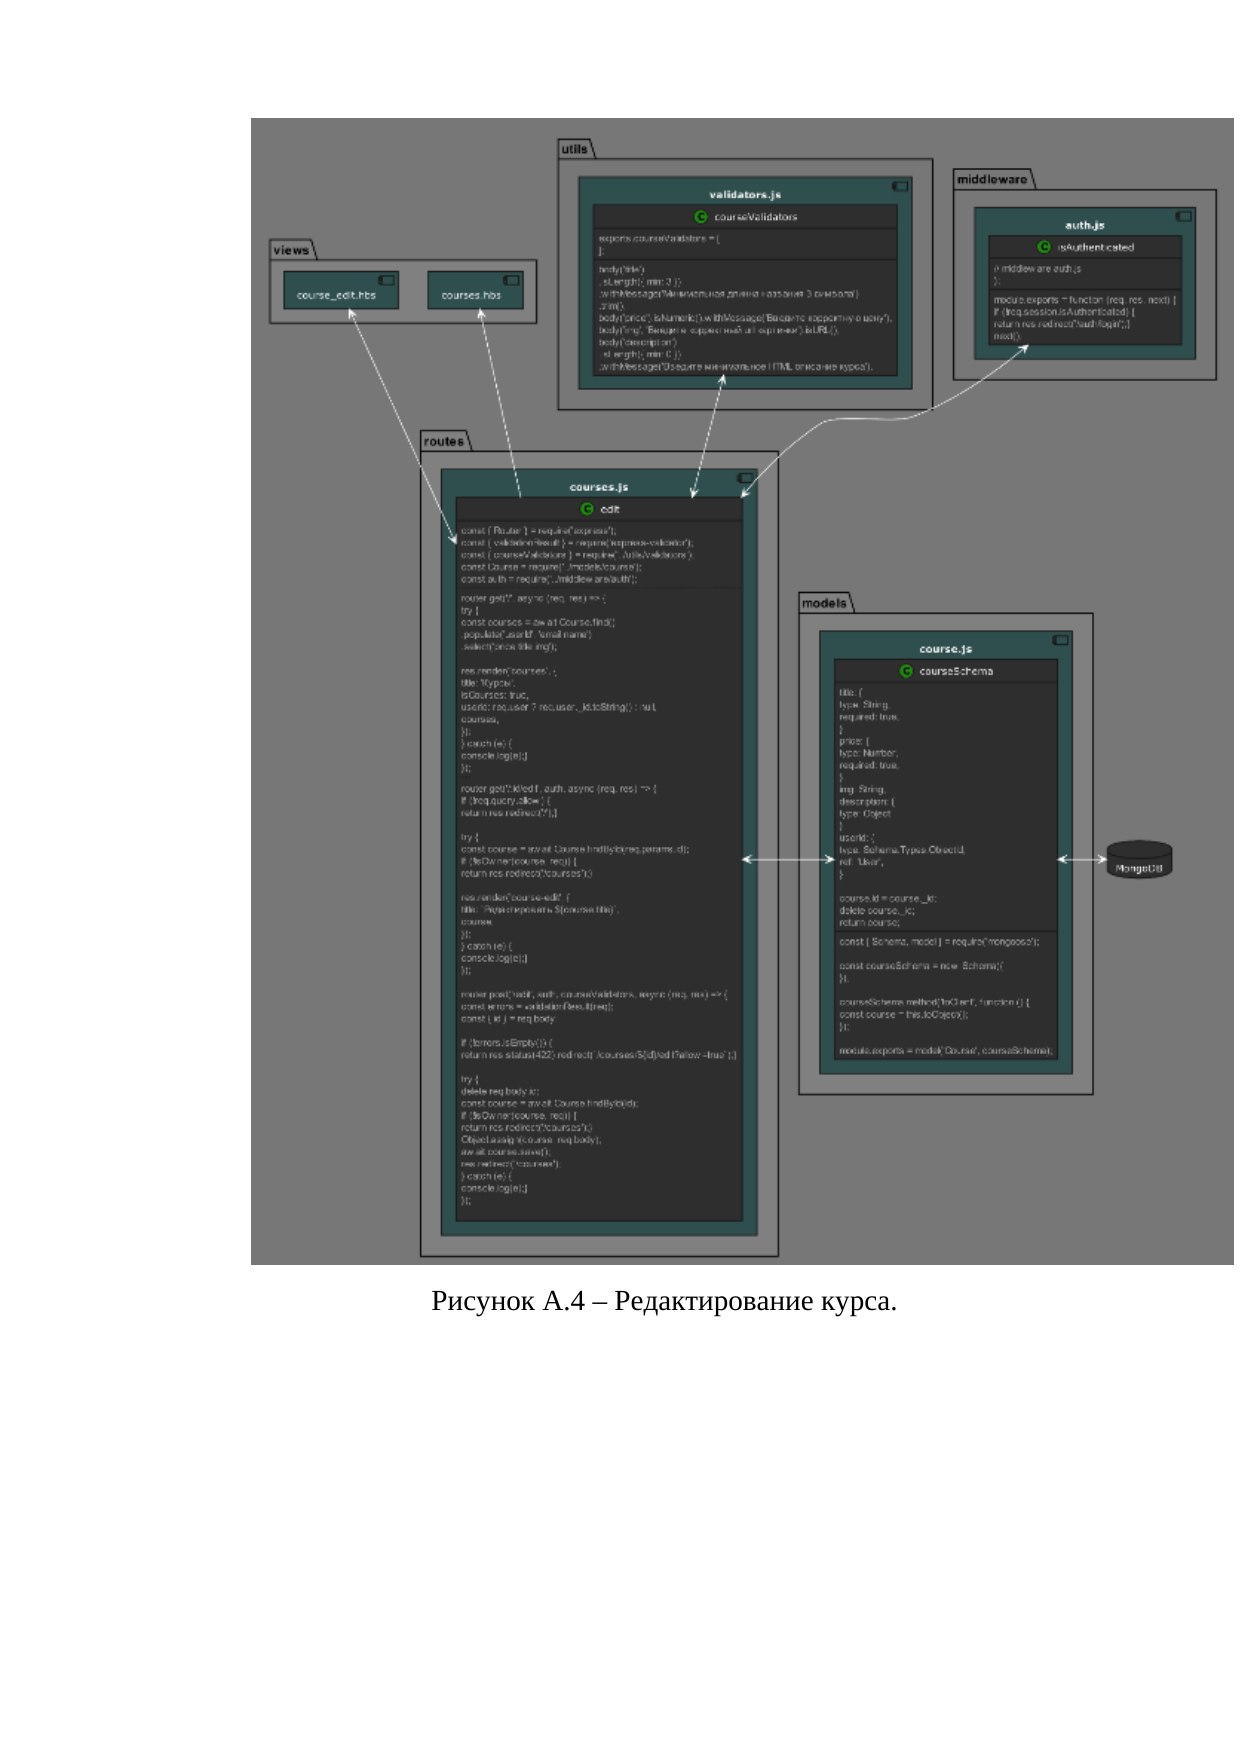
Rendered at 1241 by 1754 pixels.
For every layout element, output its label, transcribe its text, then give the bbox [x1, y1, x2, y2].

text Рисунок А.4 – Редактирование курса. [177, 1283, 1152, 1317]
picture [251, 118, 1234, 1265]
